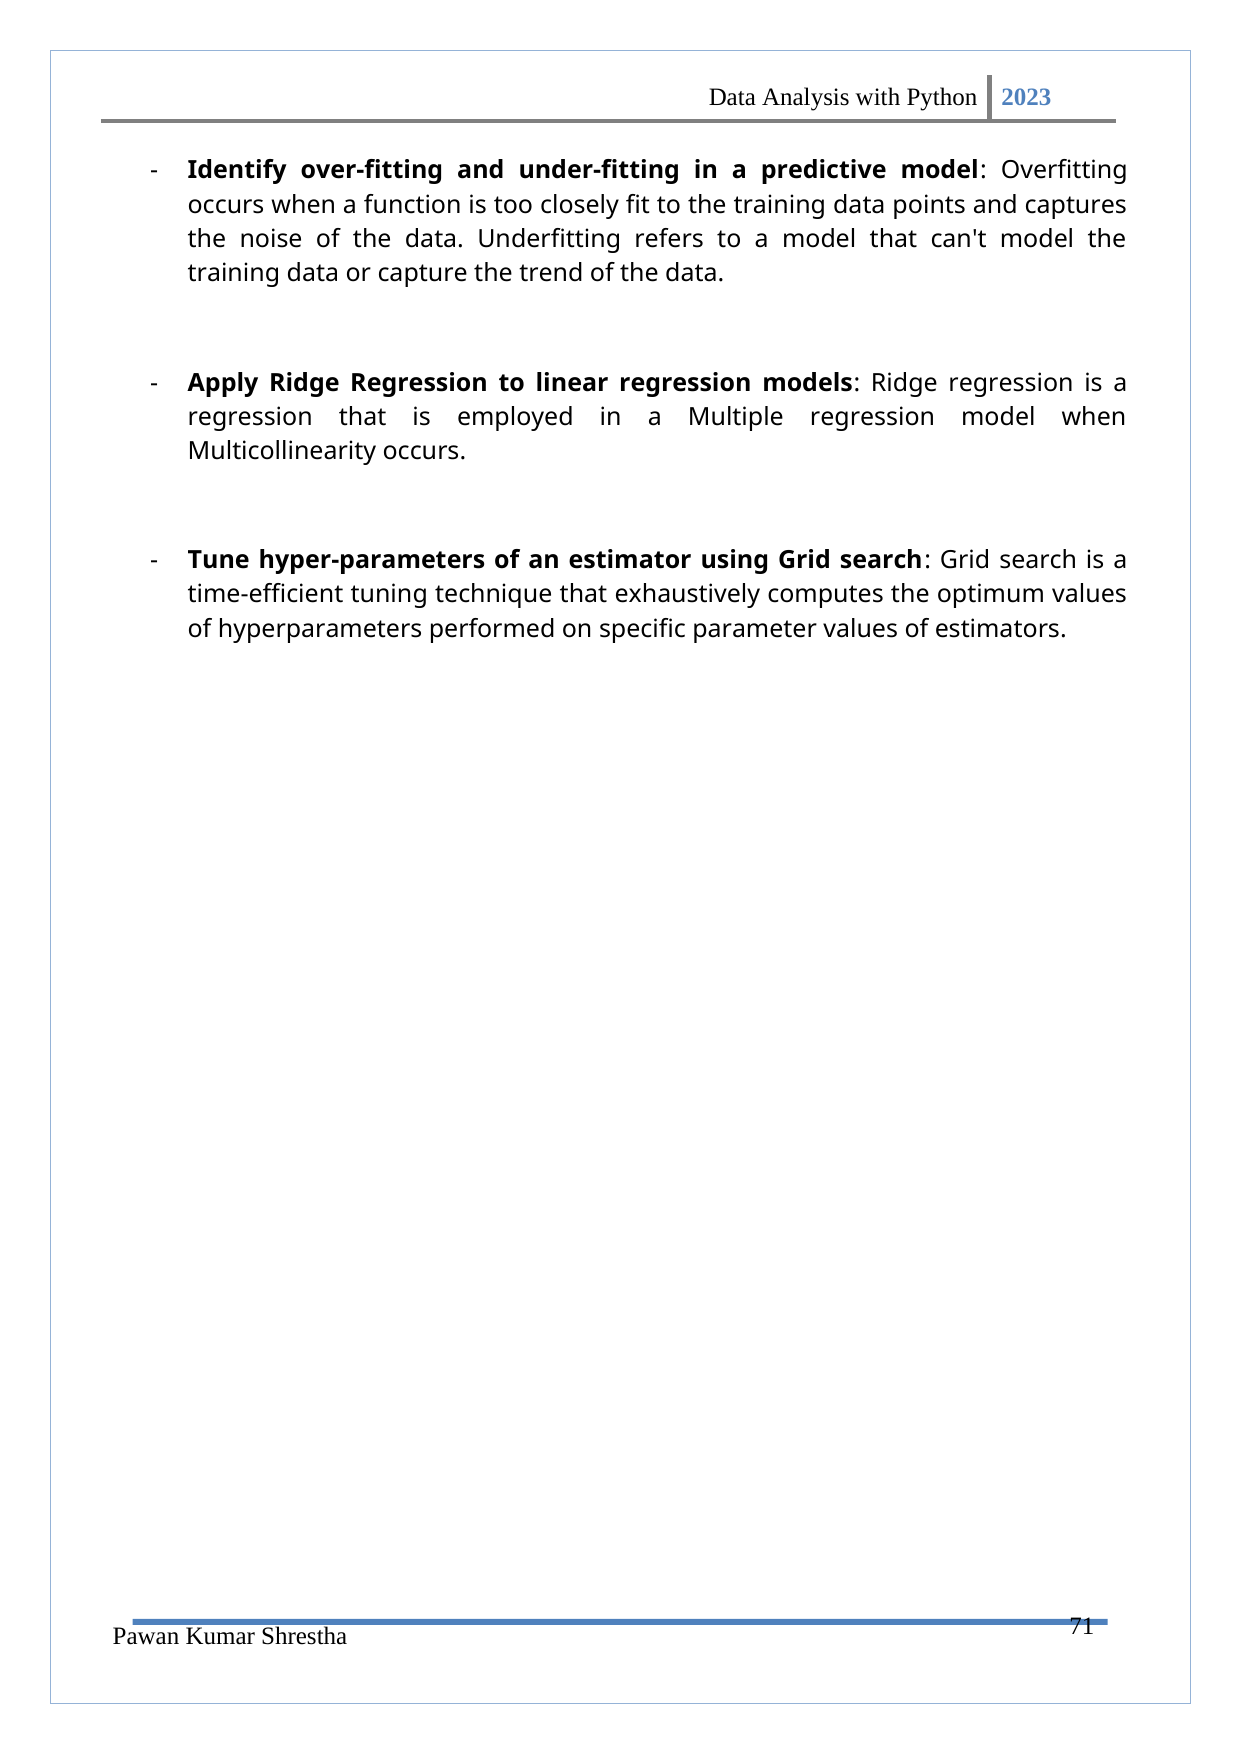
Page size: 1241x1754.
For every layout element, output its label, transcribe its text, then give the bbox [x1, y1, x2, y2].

list Tune hyper-parameters of an estimator using Grid search: Grid search is a time-efficient tuning technique that exhaustively computes the optimum values of hyperparameters performed on specific parameter values of estimators. [150, 542, 1128, 644]
list Apply Ridge Regression to linear regression models: Ridge regression is a regression that is employed in a Multiple regression model when Multicollinearity occurs. [150, 364, 1128, 466]
list Identify over-fitting and under-fitting in a predictive model: Overfitting occurs when a function is too closely fit to the training data points and captures the noise of the data. Underfitting refers to a model that can't model the training data or capture the trend of the data. [150, 152, 1128, 288]
